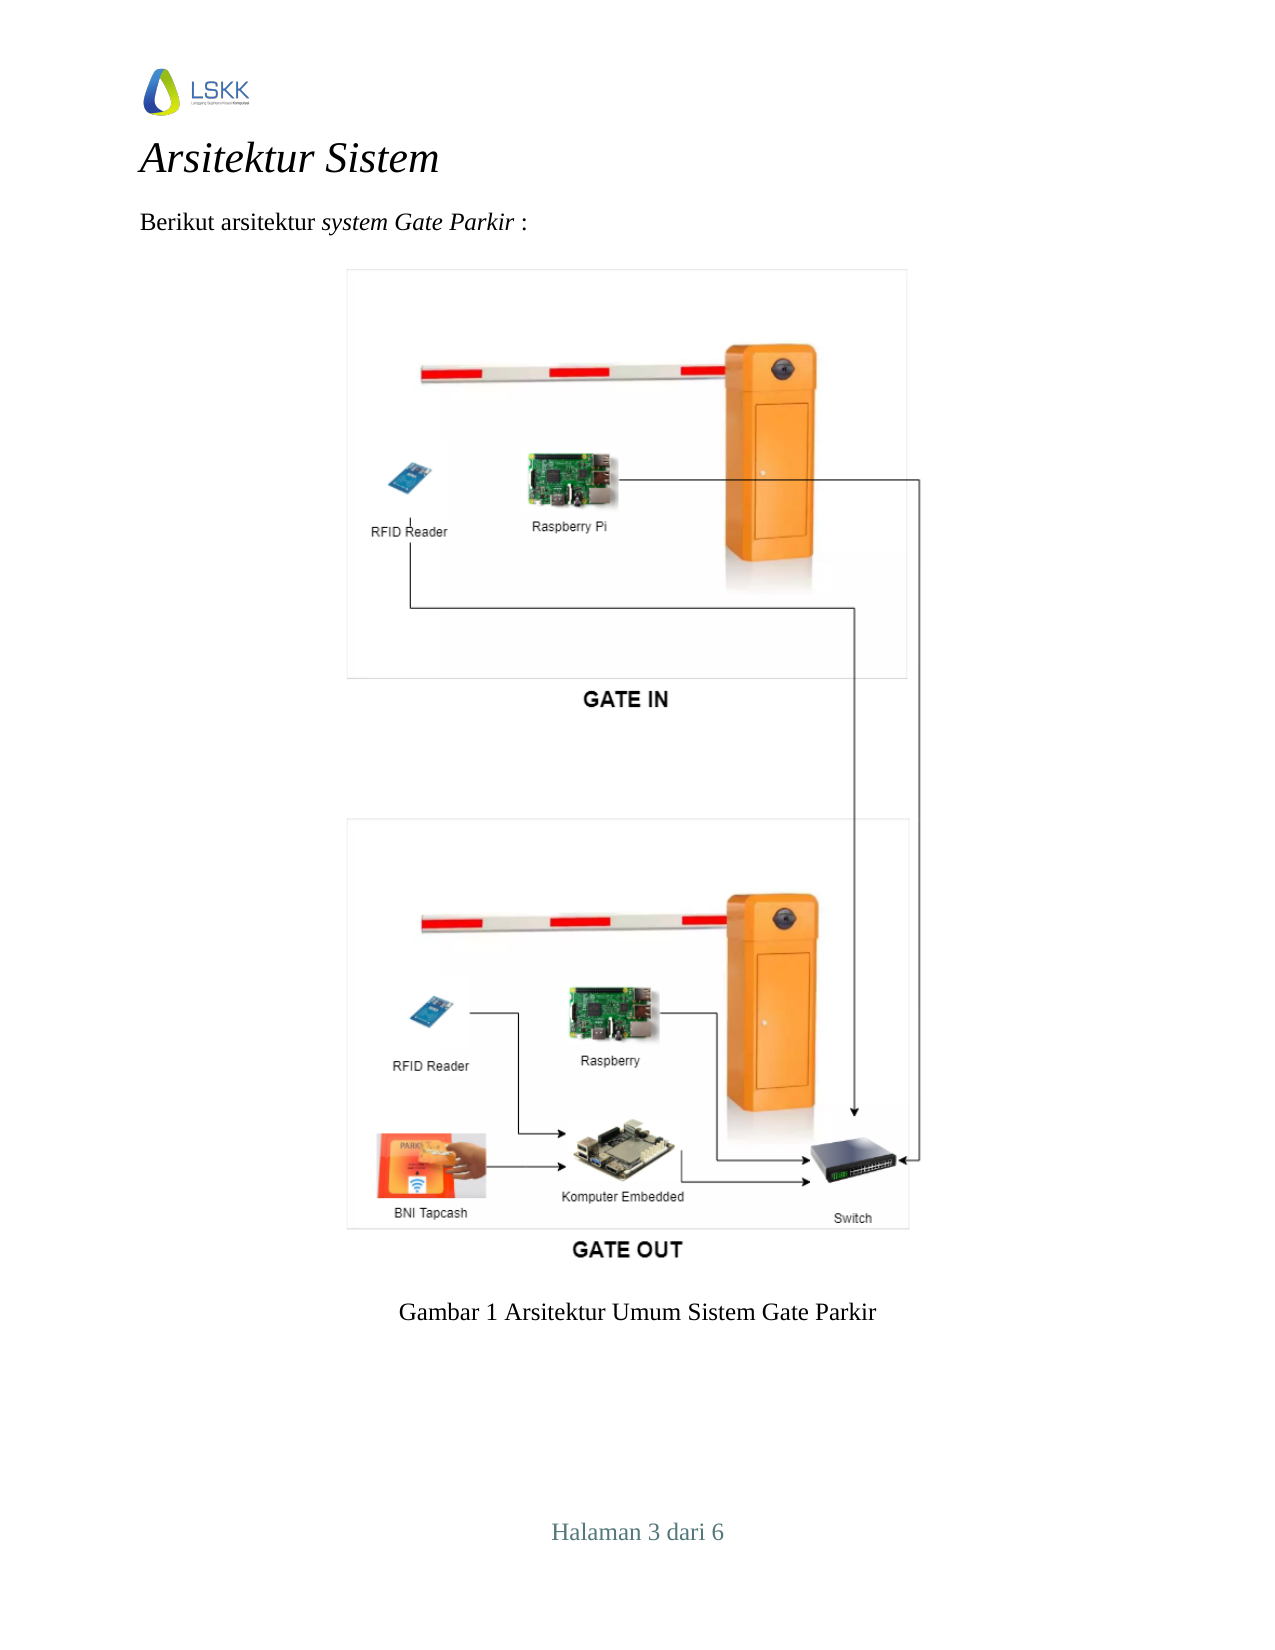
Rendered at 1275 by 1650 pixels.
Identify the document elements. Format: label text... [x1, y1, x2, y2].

picture [346, 269, 929, 1264]
text Berikut arsitektur system Gate Parkir : [139, 207, 1136, 236]
text Gambar 1 Arsitektur Umum Sistem Gate Parkir [139, 1297, 1136, 1326]
subtitle Arsitektur Sistem [139, 132, 1136, 182]
picture [142, 67, 251, 117]
